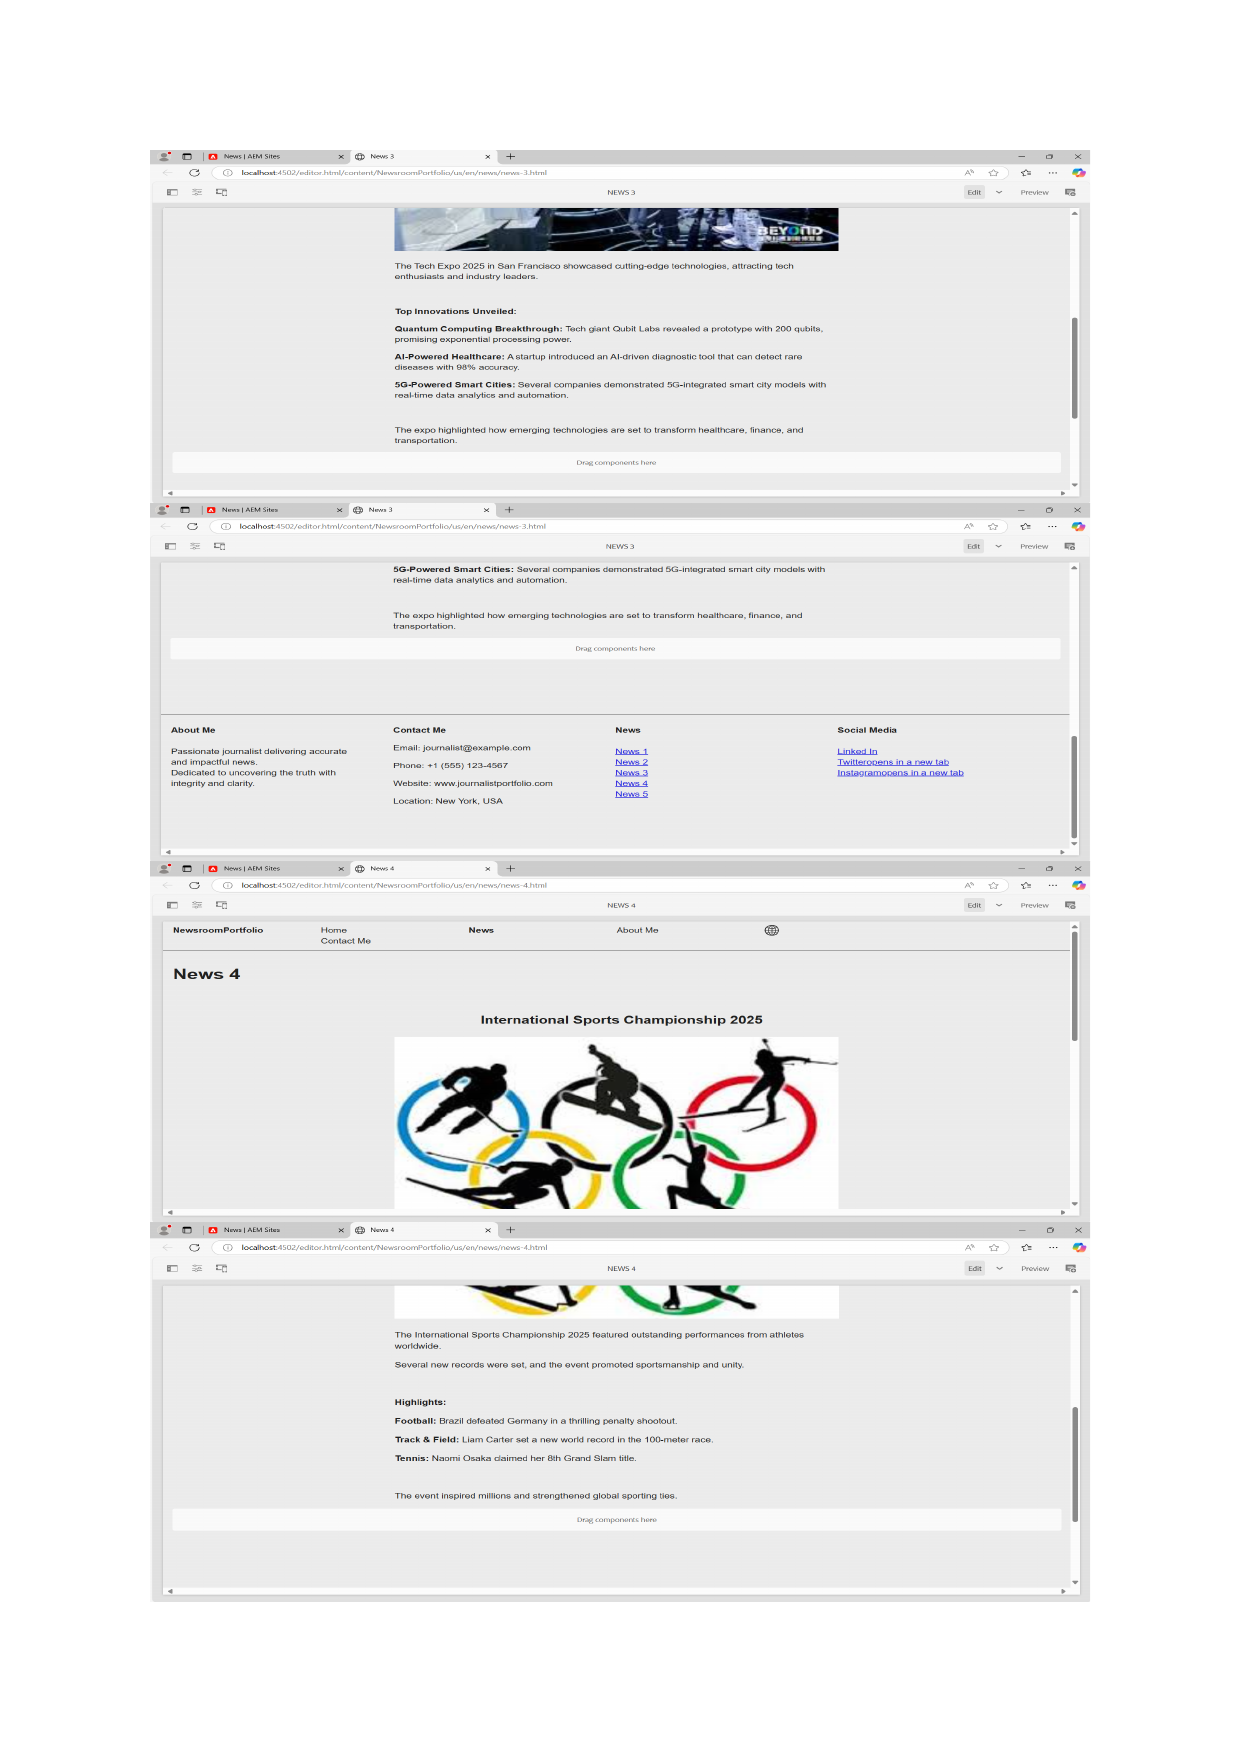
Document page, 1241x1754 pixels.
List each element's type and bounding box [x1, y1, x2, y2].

picture [150, 150, 1091, 1602]
